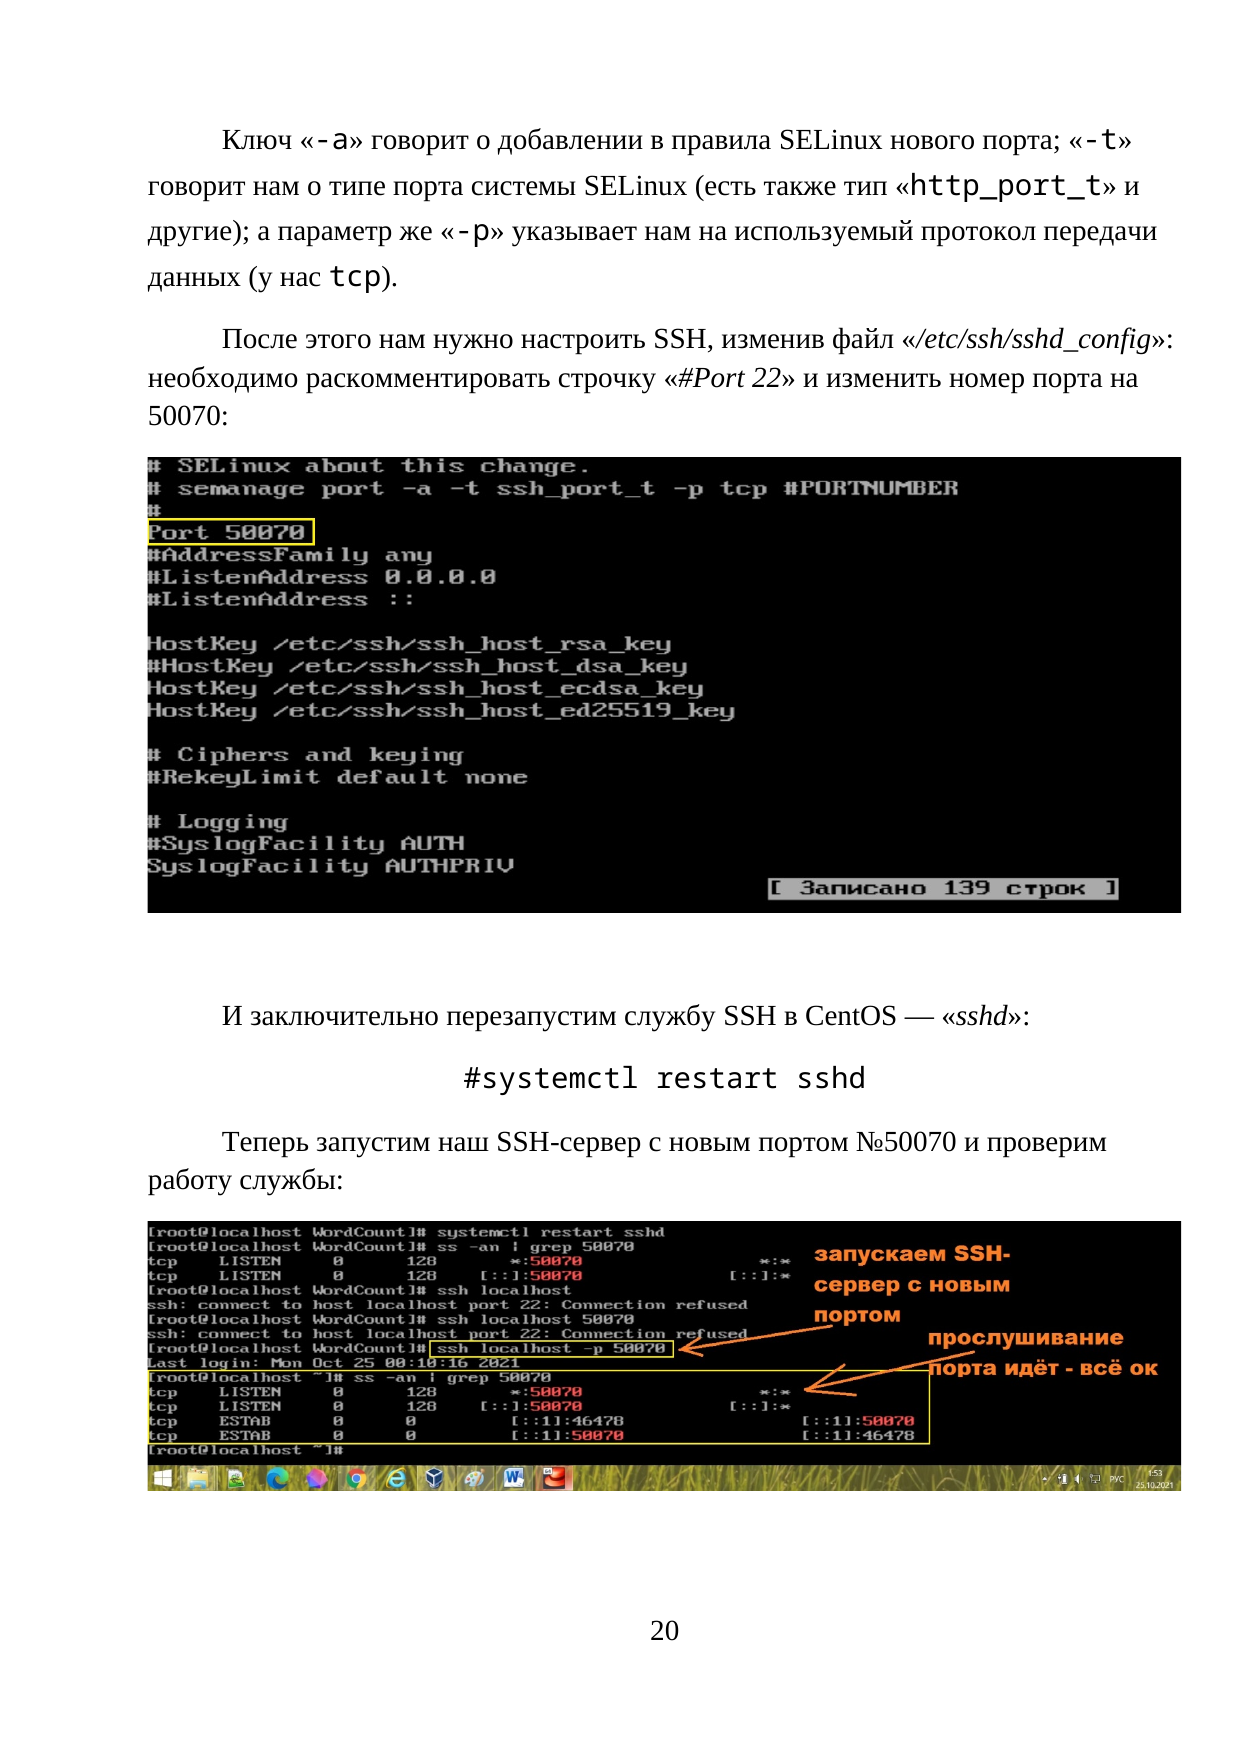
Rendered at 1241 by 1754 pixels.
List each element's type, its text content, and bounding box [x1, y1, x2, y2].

picture [147, 457, 1182, 913]
text И заключительно перезапустим службу SSH в CentOS — «sshd»: [148, 998, 1181, 1032]
picture [147, 1221, 1182, 1491]
text #systemctl restart sshd [148, 1057, 1181, 1097]
text Теперь запустим наш SSH-сервер с новым портом №50070 и проверим работу службы: [148, 1124, 1181, 1196]
text После этого нам нужно настроить SSH, изменив файл «/etc/ssh/sshd_config»: необходимо раскомментировать строчку «#Port 22» и изменить номер порта на 50070: [148, 321, 1181, 432]
text Ключ «-a» говорит о добавлении в правила SELinux нового порта; «-t» говорит нам о типе порта системы SELinux (есть также тип «http_port_t» и другие); а параметр же «-p» указывает нам на используемый протокол передачи данных (у нас tcp). [148, 118, 1181, 295]
